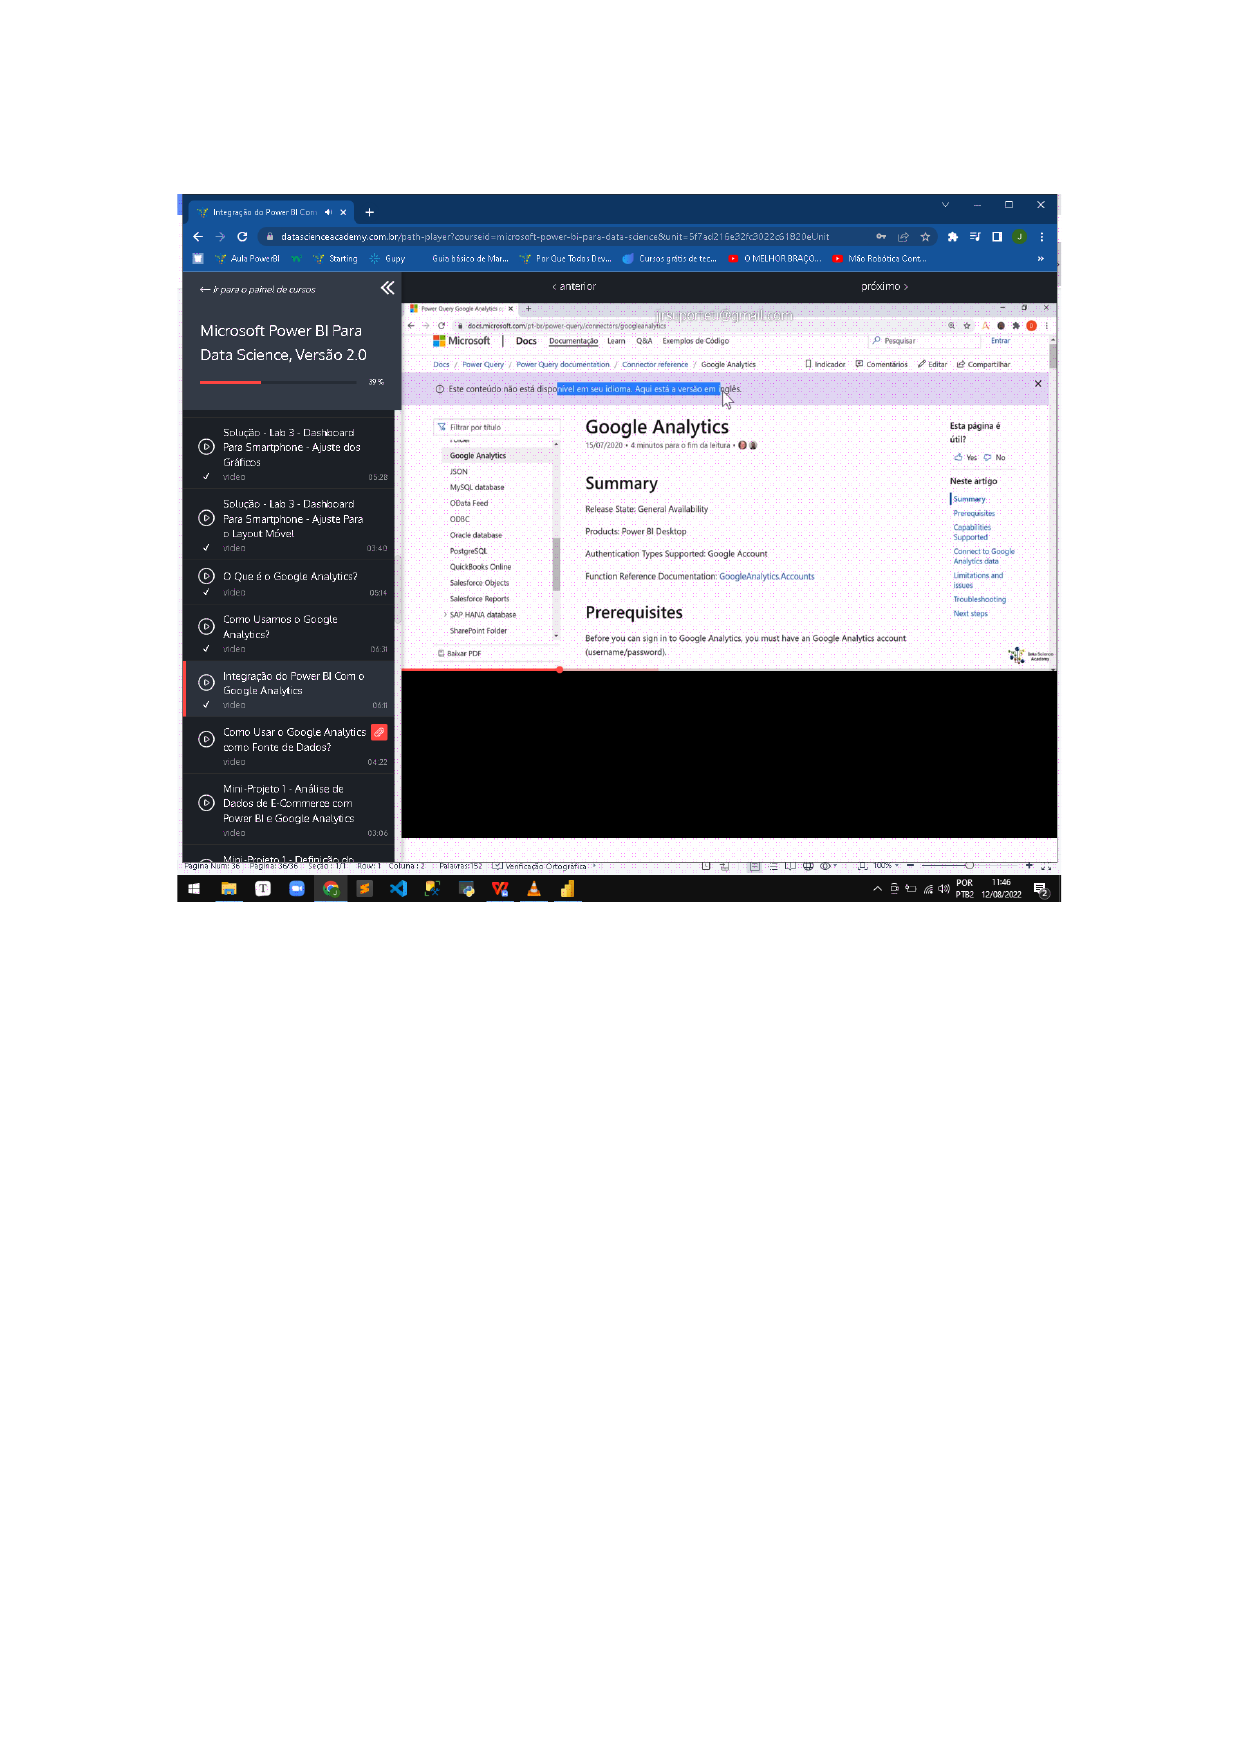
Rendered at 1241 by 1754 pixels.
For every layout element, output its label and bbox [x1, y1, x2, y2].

picture [177, 194, 1062, 902]
